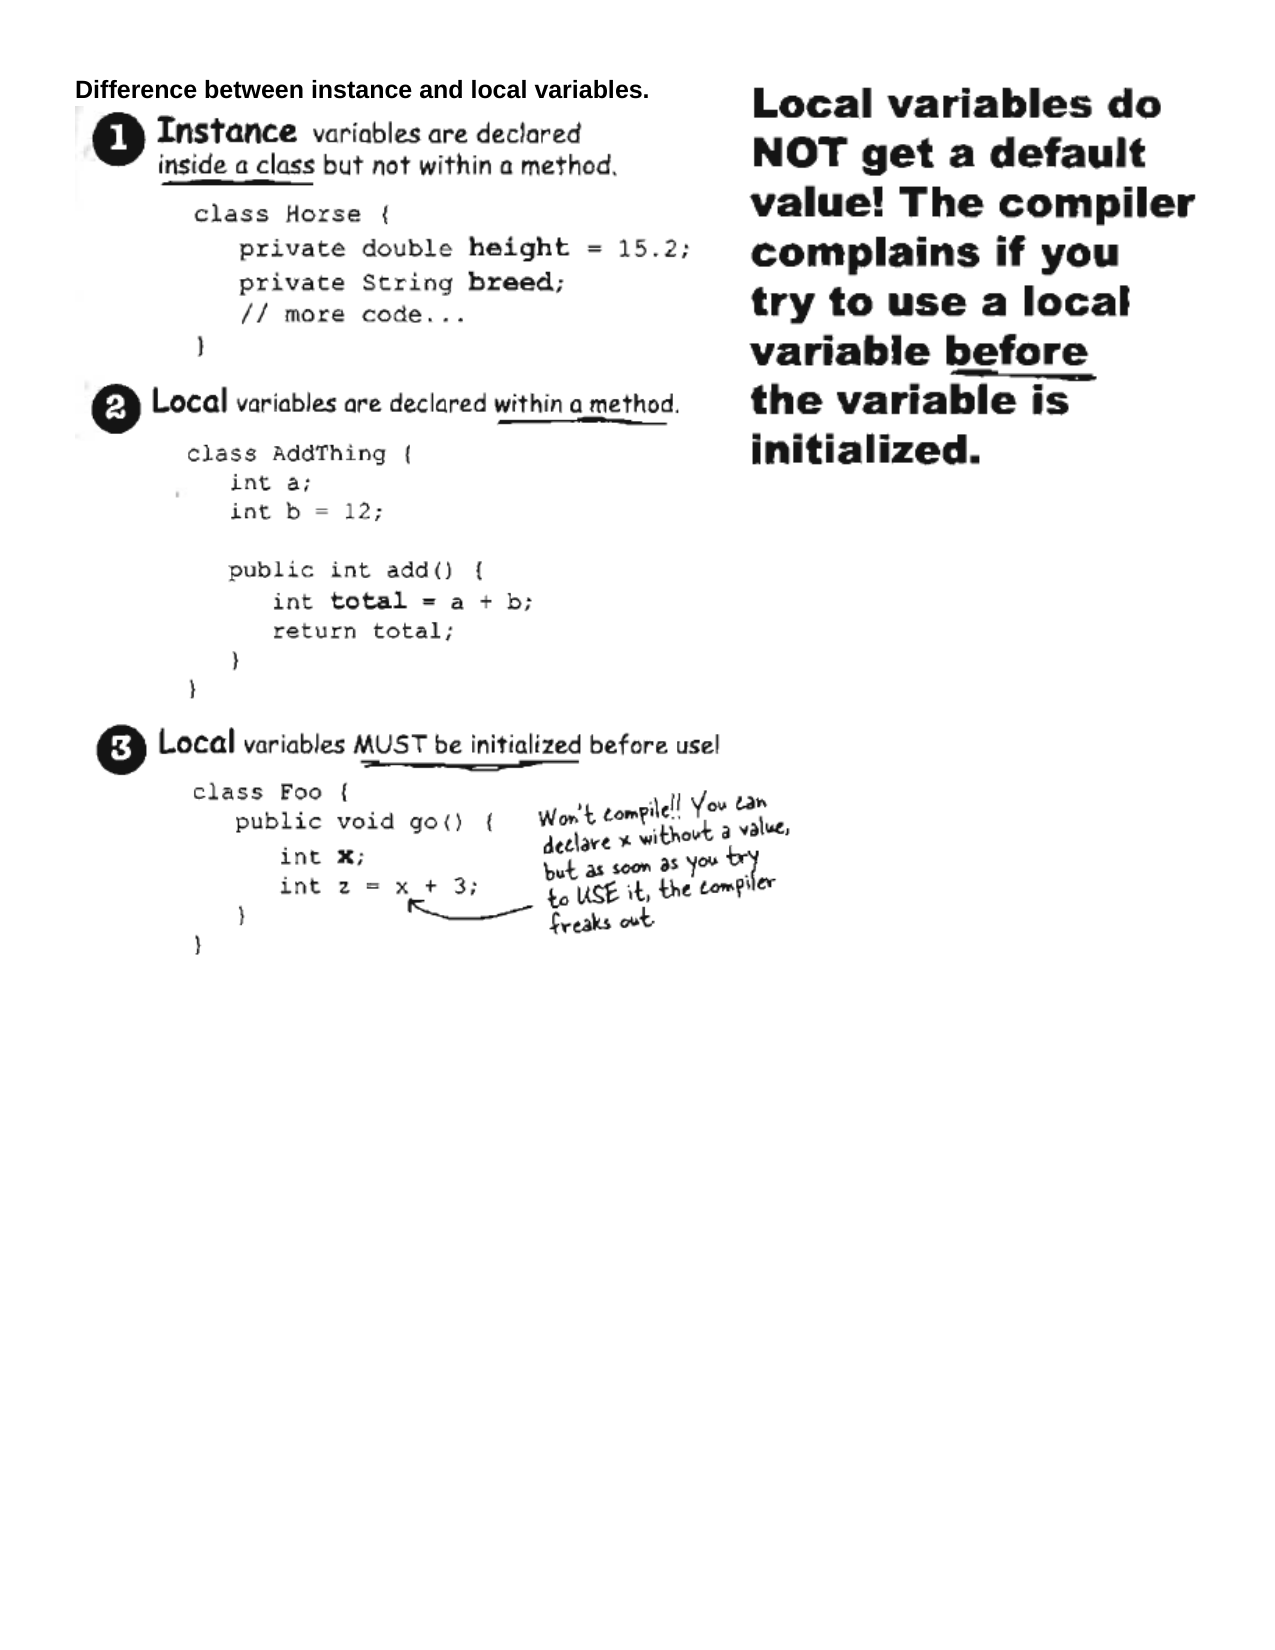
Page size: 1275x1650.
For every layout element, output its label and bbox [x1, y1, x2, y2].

text [75, 75, 1200, 972]
picture [75, 719, 800, 966]
picture [731, 75, 1211, 477]
picture [75, 373, 702, 711]
picture [75, 106, 697, 366]
